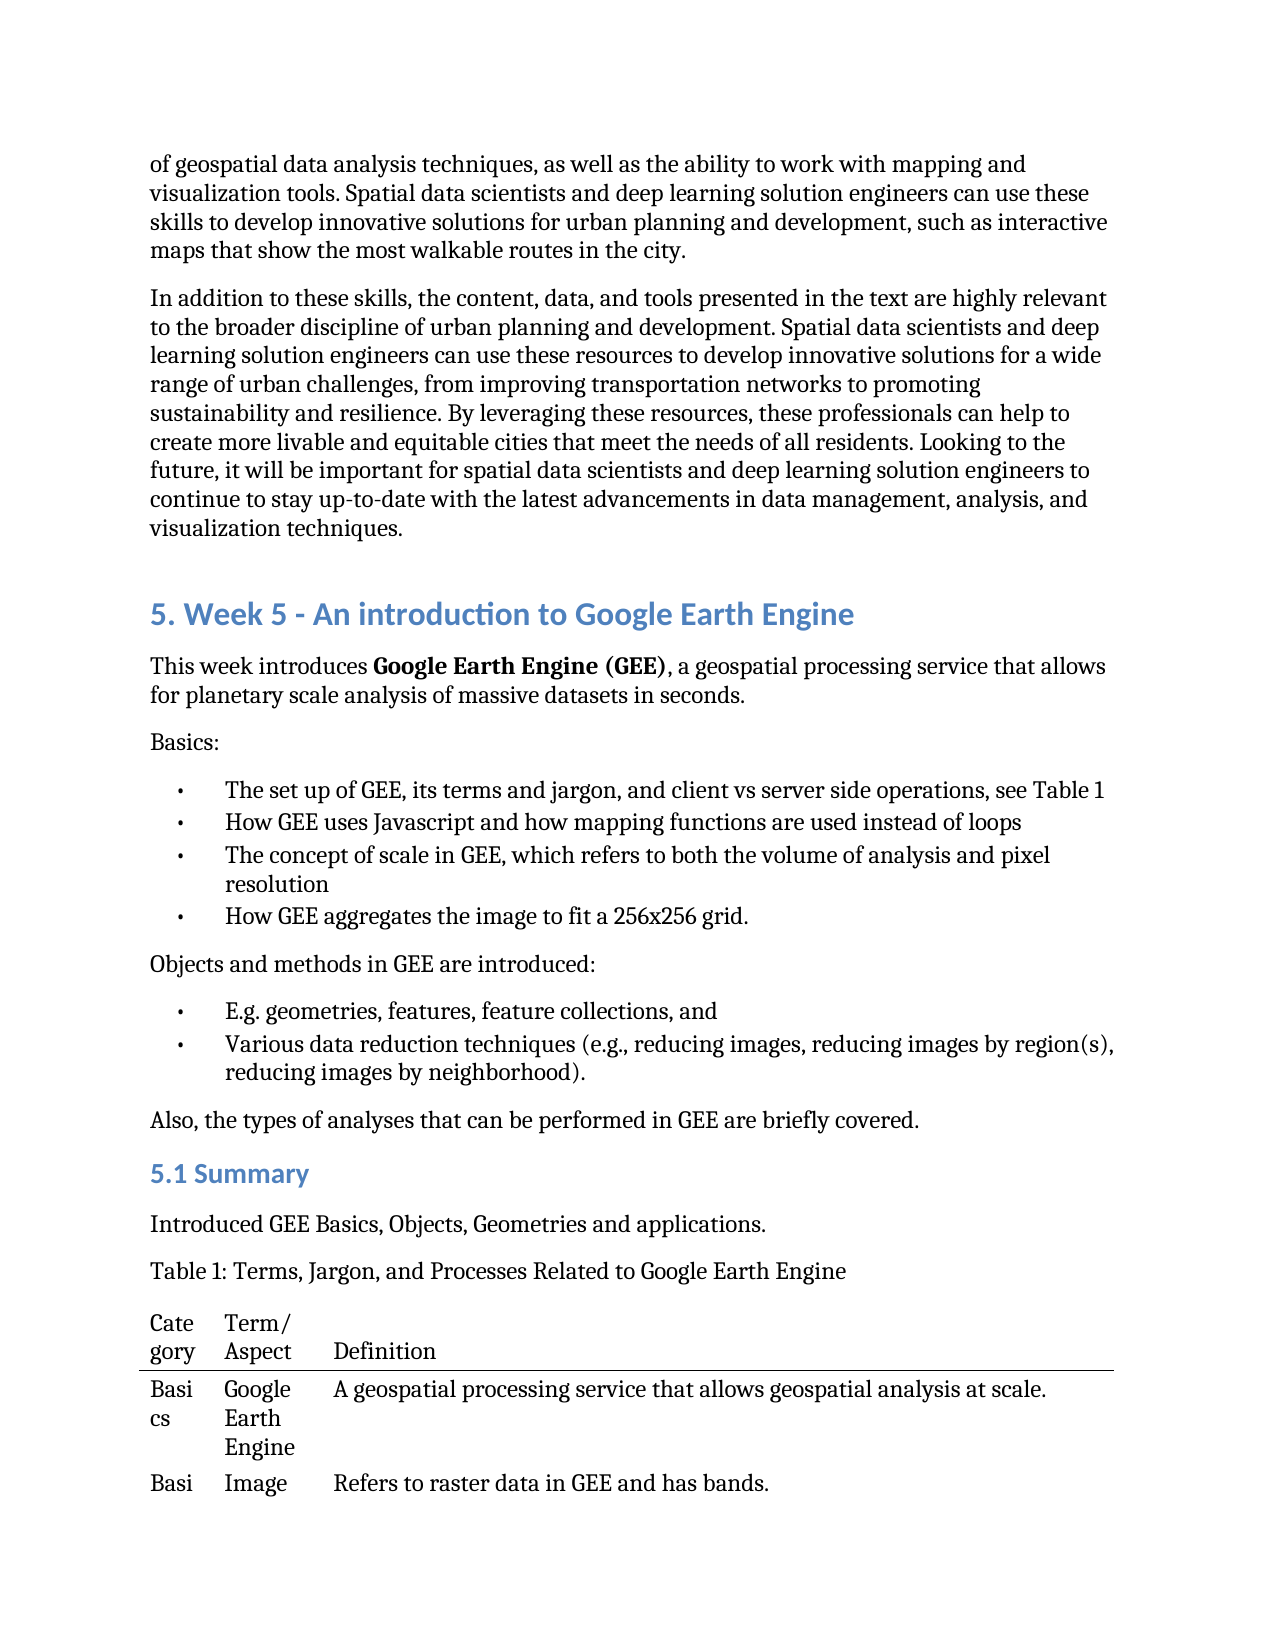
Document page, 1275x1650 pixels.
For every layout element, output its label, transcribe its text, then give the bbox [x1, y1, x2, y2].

list The set up of GEE, its terms and jargon, and client vs server side operations, see Table 1 [175, 776, 1125, 804]
text Objects and methods in GEE are introduced: [150, 949, 1125, 978]
subtitle 5. Week 5 - An introduction to Google Earth Engine [150, 592, 1125, 633]
list The concept of scale in GEE, which refers to both the volume of analysis and pixel resolution [175, 841, 1125, 898]
table_header Definition [322, 1305, 1114, 1370]
list Various data reduction techniques (e.g., reducing images, reducing images by region(s), reducing images by neighborhood). [175, 1029, 1125, 1087]
text Basics: [150, 728, 1125, 757]
table_header Term/Aspect [213, 1305, 322, 1370]
table_cell Google Earth Engine [213, 1371, 322, 1465]
table_cell Basics [139, 1371, 213, 1465]
text Introduced GEE Basics, Objects, Geometries and applications. [150, 1210, 1125, 1238]
table_cell A geospatial processing service that allows geospatial analysis at scale. [322, 1371, 1114, 1465]
table_cell Image [213, 1465, 322, 1497]
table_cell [322, 1465, 1114, 1497]
list How GEE uses Javascript and how mapping functions are used instead of loops [175, 808, 1125, 837]
subtitle 5.1 Summary [150, 1155, 1125, 1191]
text This week introduces Google Earth Engine (GEE), a geospatial processing service that allows for planetary scale analysis of massive datasets in seconds. [150, 652, 1125, 709]
text Also, the types of analyses that can be performed in GEE are briefly covered. [150, 1106, 1125, 1134]
list E.g. geometries, features, feature collections, and [175, 997, 1125, 1026]
table_cell Basics [139, 1465, 213, 1497]
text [150, 150, 1125, 265]
text Table 1: Terms, Jargon, and Processes Related to Google Earth Engine [150, 1257, 1125, 1286]
text In addition to these skills, the content, data, and tools presented in the text are highly relevant to the broader discipline of urban planning and development. Spatial data scientists and deep learning solution engineers can use these resources to develop innovative solutions for a wide range of urban challenges, from improving transportation networks to promoting sustainability and resilience. By leveraging these resources, these professionals can help to create more livable and equitable cities that meet the needs of all residents. Looking to the future, it will be important for spatial data scientists and deep learning solution engineers to continue to stay up-to-date with the latest advancements in data management, analysis, and visualization techniques. [150, 284, 1125, 542]
table_header Category [139, 1305, 213, 1370]
list How GEE aggregates the image to fit a 256x256 grid. [175, 902, 1125, 931]
